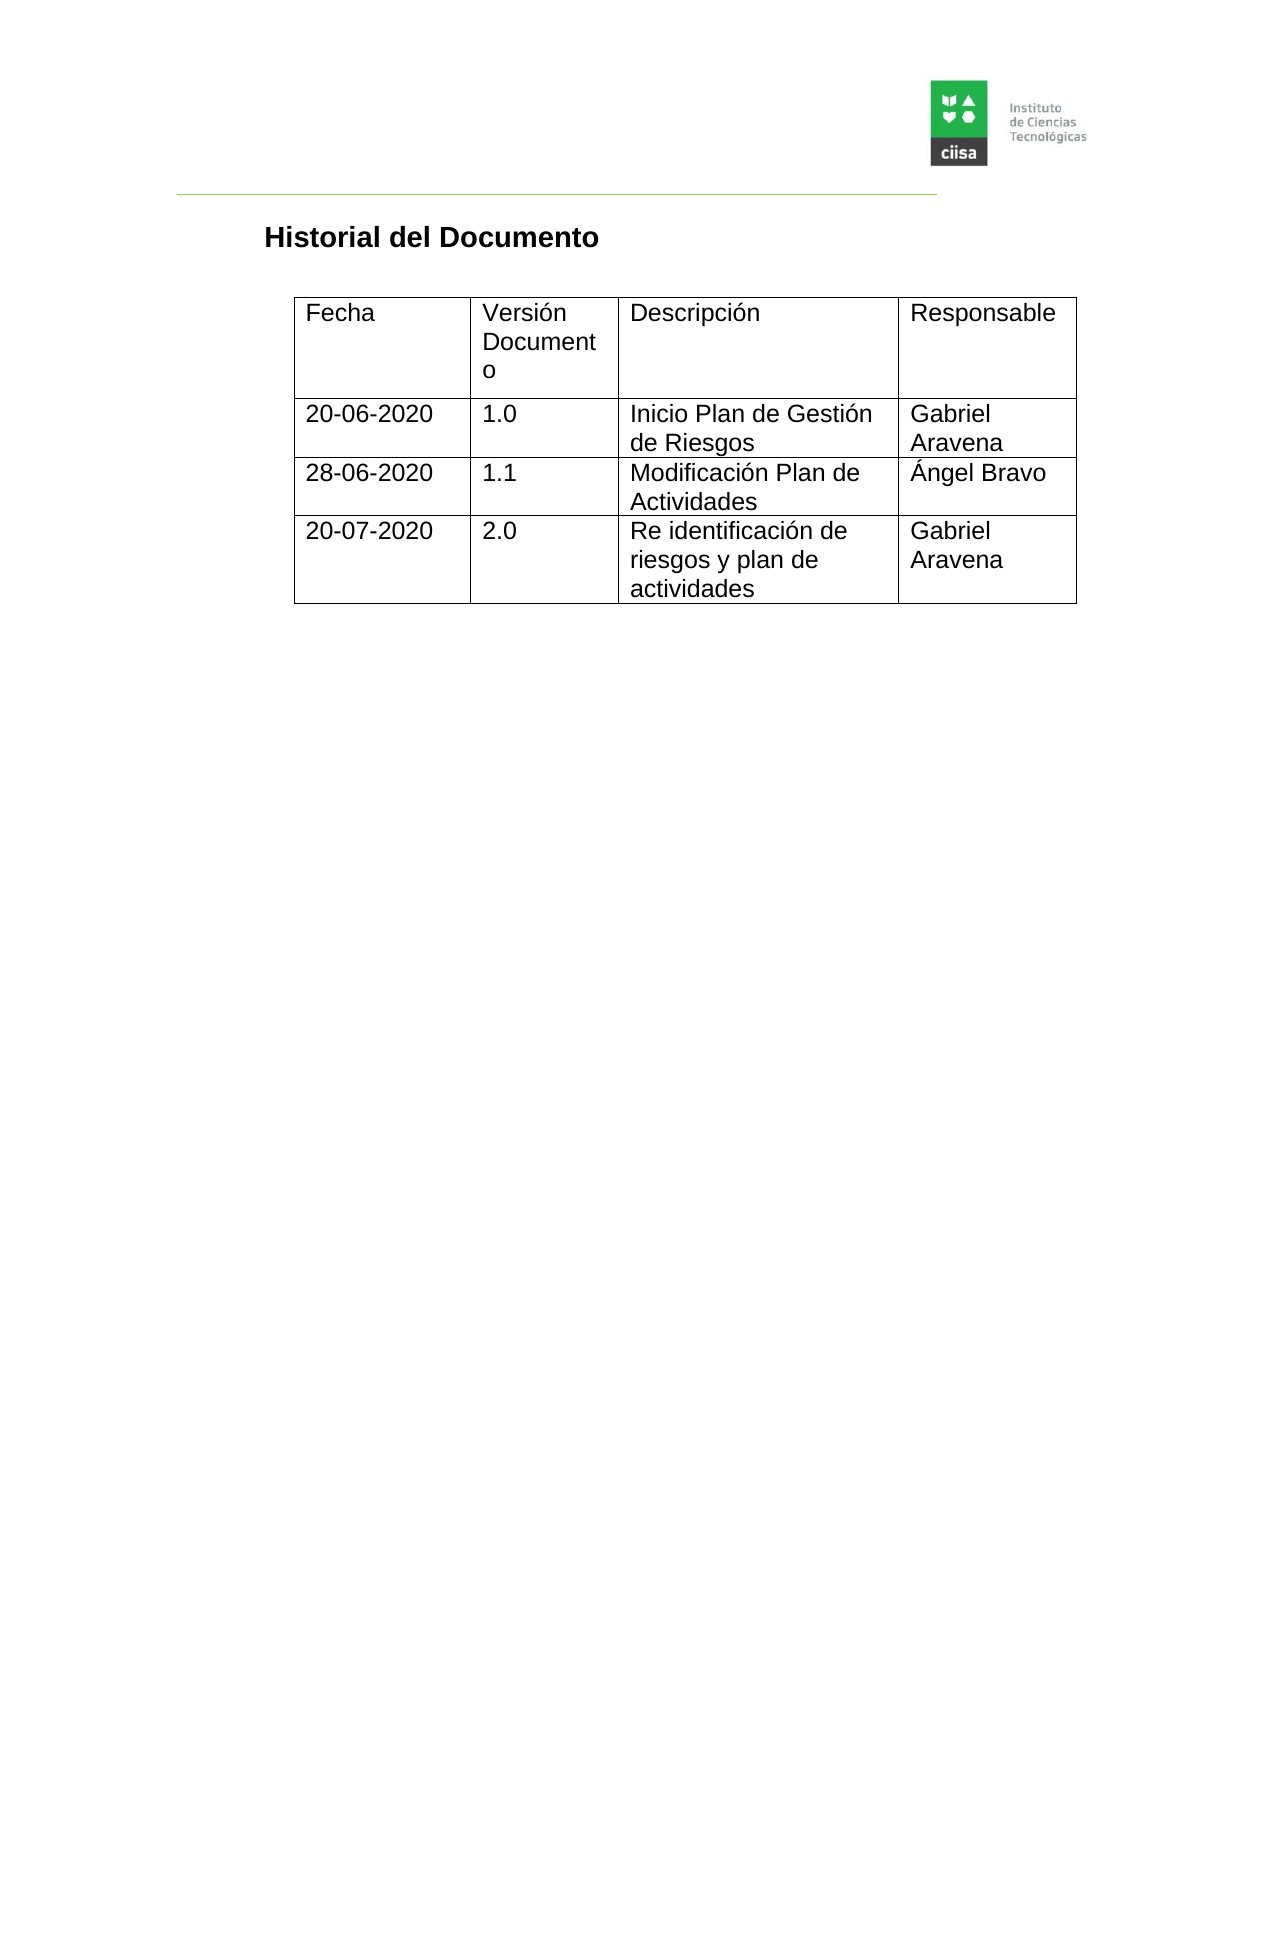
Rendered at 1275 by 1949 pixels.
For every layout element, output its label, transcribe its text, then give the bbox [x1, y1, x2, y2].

table_header Responsable [899, 298, 1076, 398]
table_cell 20-06-2020 [295, 399, 470, 457]
table_cell Re identificación de riesgos y plan de actividades [619, 516, 898, 602]
table_cell Inicio Plan de Gestión de Riesgos [619, 399, 898, 457]
table_cell Gabriel Aravena [899, 516, 1076, 602]
table_header Descripción [619, 298, 898, 398]
table_cell 28-06-2020 [295, 458, 470, 515]
table_header Fecha [295, 298, 470, 398]
table_cell 1.1 [471, 458, 618, 515]
table_cell Ángel Bravo [899, 458, 1076, 515]
table_cell Modificación Plan de Actividades [619, 458, 898, 515]
table_header Versión Documento [471, 298, 618, 398]
table_cell 20-07-2020 [295, 516, 470, 602]
picture [920, 75, 1088, 171]
table_cell 1.0 [471, 399, 618, 457]
table_cell 2.0 [471, 516, 618, 602]
table_cell Gabriel Aravena [899, 399, 1076, 457]
text Historial del Documento [264, 220, 1210, 254]
